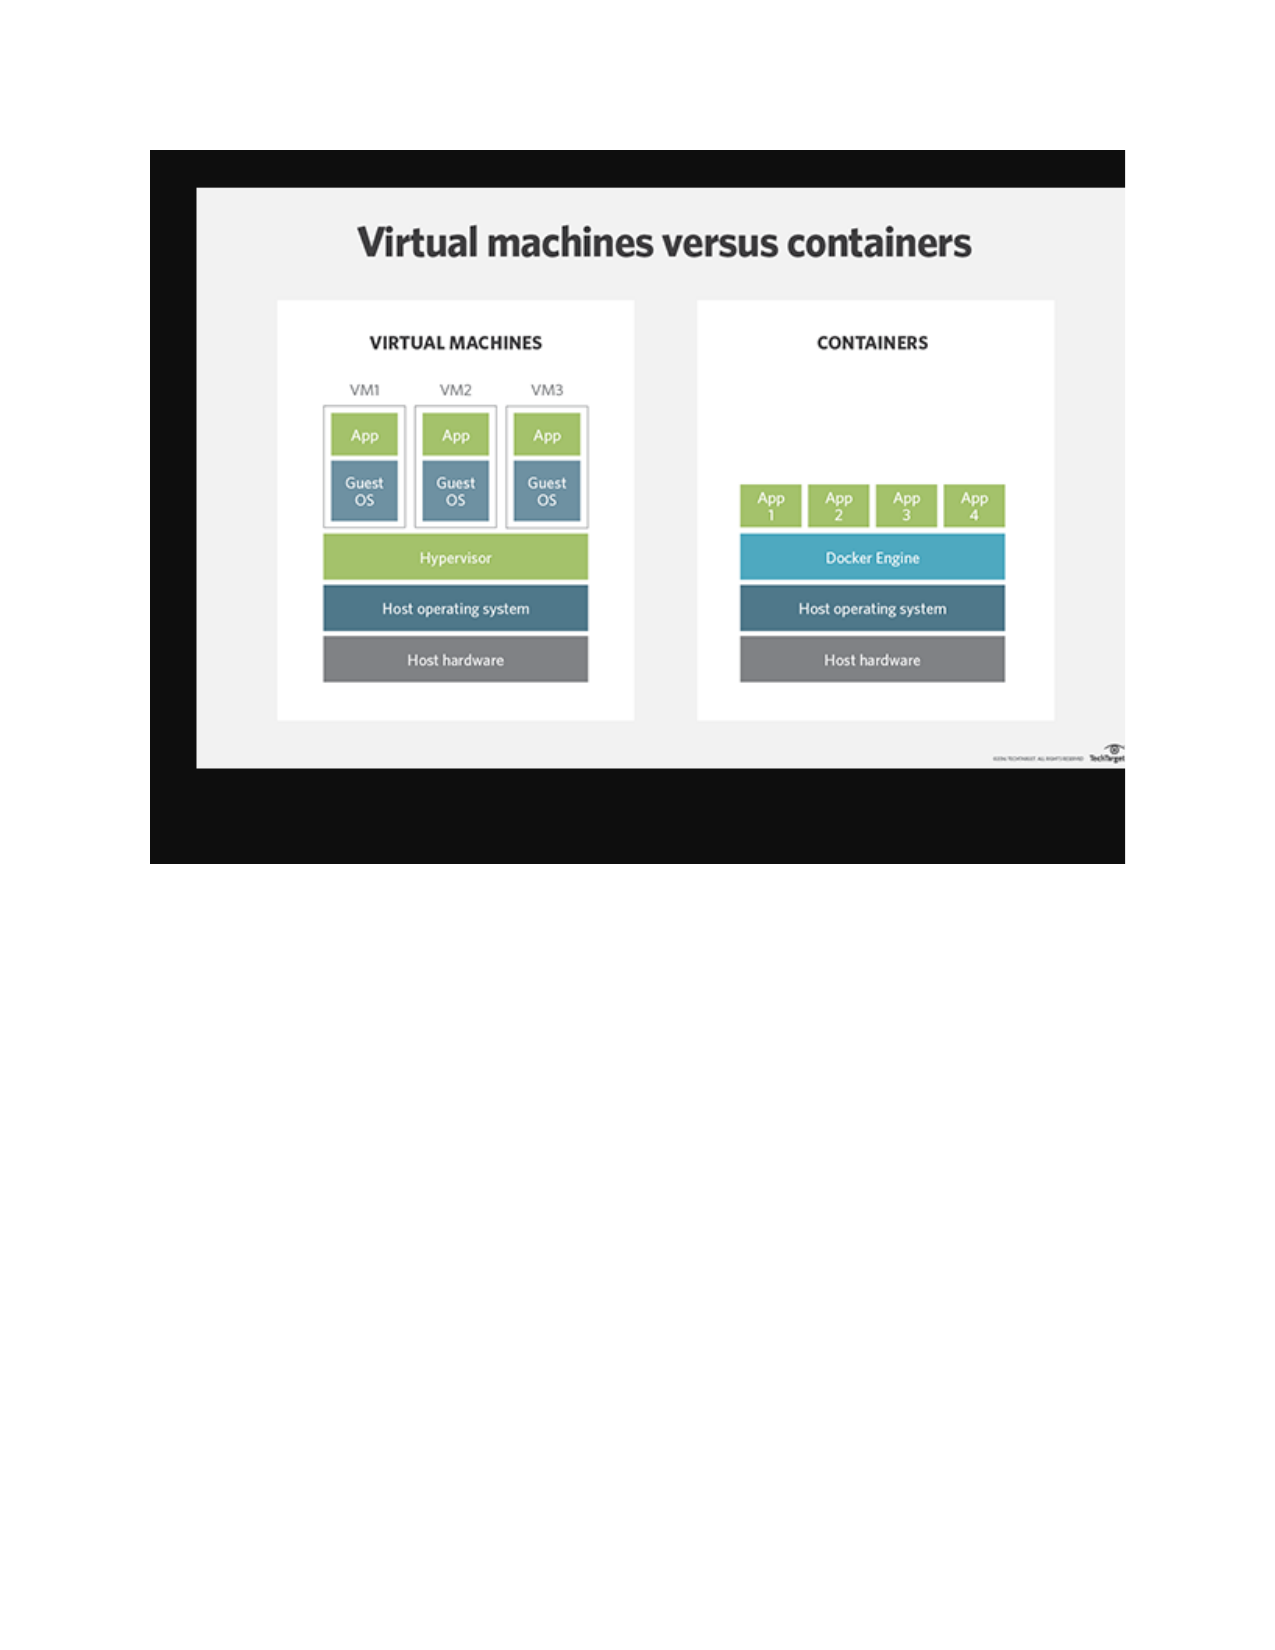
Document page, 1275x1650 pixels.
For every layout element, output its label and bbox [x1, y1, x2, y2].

picture [150, 150, 1125, 864]
